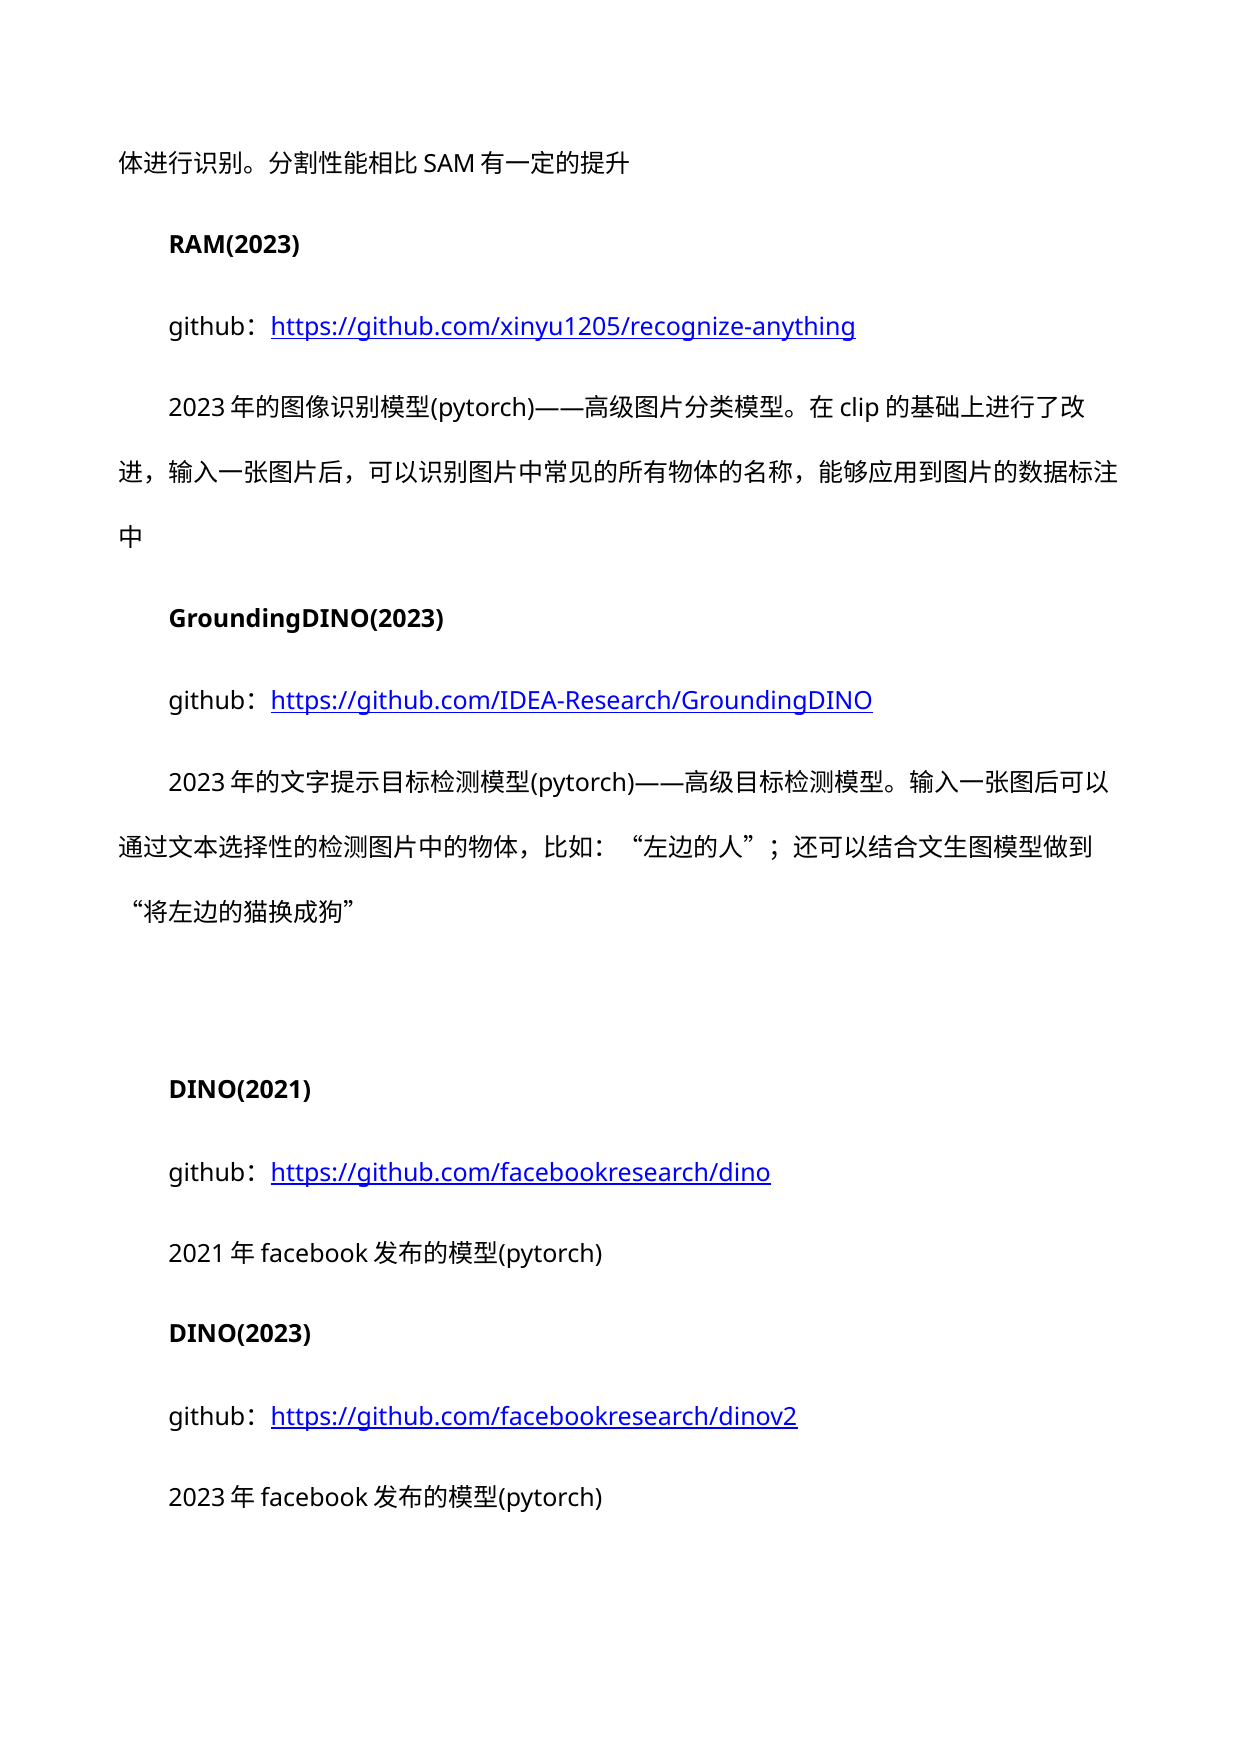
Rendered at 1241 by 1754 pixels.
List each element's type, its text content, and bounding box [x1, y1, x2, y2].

text github：https://github.com/IDEA-Research/GroundingDINO [118, 666, 1122, 731]
text DINO(2023) [118, 1301, 1122, 1366]
text 2023年的图像识别模型(pytorch)——高级图片分类模型。在clip的基础上进行了改进，输入一张图片后，可以识别图片中常见的所有物体的名称，能够应用到图片的数据标注中 [118, 373, 1122, 568]
text github：https://github.com/facebookresearch/dino [118, 1138, 1122, 1203]
text 2023年的文字提示目标检测模型(pytorch)——高级目标检测模型。输入一张图后可以通过文本选择性的检测图片中的物体，比如：“左边的人”；还可以结合文生图模型做到“将左边的猫换成狗” [118, 748, 1122, 943]
text DINO(2021) [118, 1057, 1122, 1122]
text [118, 129, 1122, 194]
text github：https://github.com/facebookresearch/dinov2 [118, 1382, 1122, 1447]
text RAM(2023) [118, 211, 1122, 276]
text GroundingDINO(2023) [118, 585, 1122, 650]
text github：https://github.com/xinyu1205/recognize-anything [118, 292, 1122, 357]
text 2023年facebook发布的模型(pytorch) [118, 1463, 1122, 1528]
text 2021年facebook发布的模型(pytorch) [118, 1219, 1122, 1284]
